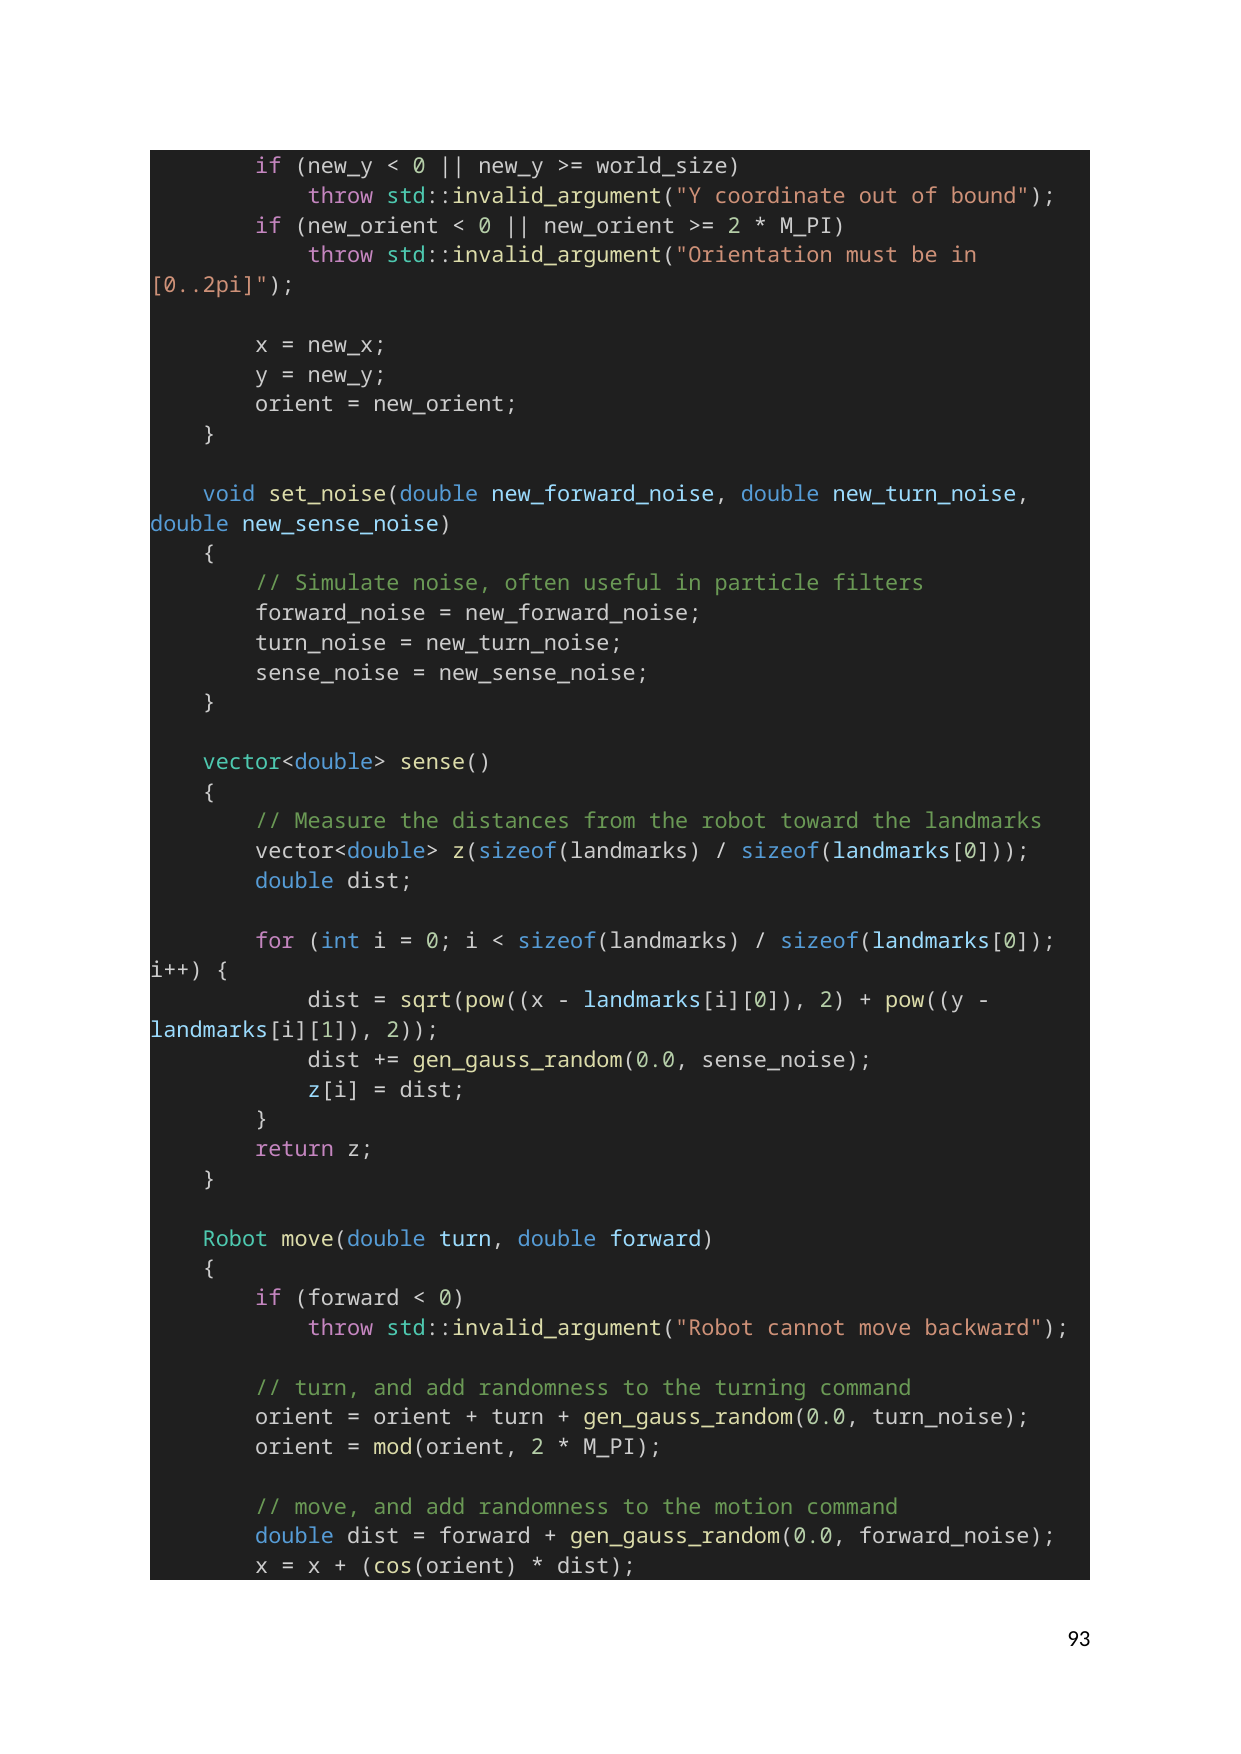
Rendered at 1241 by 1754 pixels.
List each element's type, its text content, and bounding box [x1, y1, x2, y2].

text y = new_y; [150, 358, 1090, 388]
text vector<double> sense() [150, 746, 1090, 776]
text orient = orient + turn + gen_gauss_random(0.0, turn_noise); [150, 1401, 1090, 1431]
text double dist = forward + gen_gauss_random(0.0, forward_noise); [150, 1520, 1090, 1550]
text throw std::invalid_argument("Robot cannot move backward"); [150, 1312, 1090, 1342]
text dist = sqrt(pow((x - landmarks[i][0]), 2) + pow((y - landmarks[i][1]), 2)); [150, 984, 1090, 1044]
text double dist; [150, 865, 1090, 895]
text turn_noise = new_turn_noise; [150, 627, 1090, 656]
text // Measure the distances from the robot toward the landmarks [150, 805, 1090, 835]
text if (new_orient < 0 || new_orient >= 2 * M_PI) [150, 209, 1090, 239]
text { [150, 1252, 1090, 1282]
text forward_noise = new_forward_noise; [150, 597, 1090, 627]
text throw std::invalid_argument("Y coordinate out of bound"); [150, 180, 1090, 209]
text } [150, 418, 1090, 448]
text x = new_x; [150, 329, 1090, 358]
text dist += gen_gauss_random(0.0, sense_noise); [150, 1044, 1090, 1073]
text throw std::invalid_argument("Orientation must be in [0..2pi]"); [150, 239, 1090, 299]
text sense_noise = new_sense_noise; [150, 656, 1090, 686]
text orient = mod(orient, 2 * M_PI); [150, 1431, 1090, 1461]
text vector<double> z(sizeof(landmarks) / sizeof(landmarks[0])); [150, 835, 1090, 865]
text Robot move(double turn, double forward) [150, 1222, 1090, 1252]
text // move, and add randomness to the motion command [150, 1491, 1090, 1520]
text // turn, and add randomness to the turning command [150, 1371, 1090, 1401]
text { [150, 537, 1090, 567]
text z[i] = dist; [150, 1073, 1090, 1103]
text } [150, 686, 1090, 716]
text if (forward < 0) [150, 1282, 1090, 1312]
text void set_noise(double new_forward_noise, double new_turn_noise, double new_sense_noise) [150, 478, 1090, 537]
text for (int i = 0; i < sizeof(landmarks) / sizeof(landmarks[0]); i++) { [150, 924, 1090, 984]
text } [150, 1163, 1090, 1193]
text { [150, 776, 1090, 805]
text x = x + (cos(orient) * dist); [150, 1550, 1090, 1580]
text // Simulate noise, often useful in particle filters [150, 567, 1090, 597]
text orient = new_orient; [150, 388, 1090, 418]
text return z; [150, 1133, 1090, 1163]
text } [150, 1103, 1090, 1133]
text if (new_y < 0 || new_y >= world_size) [150, 150, 1090, 180]
